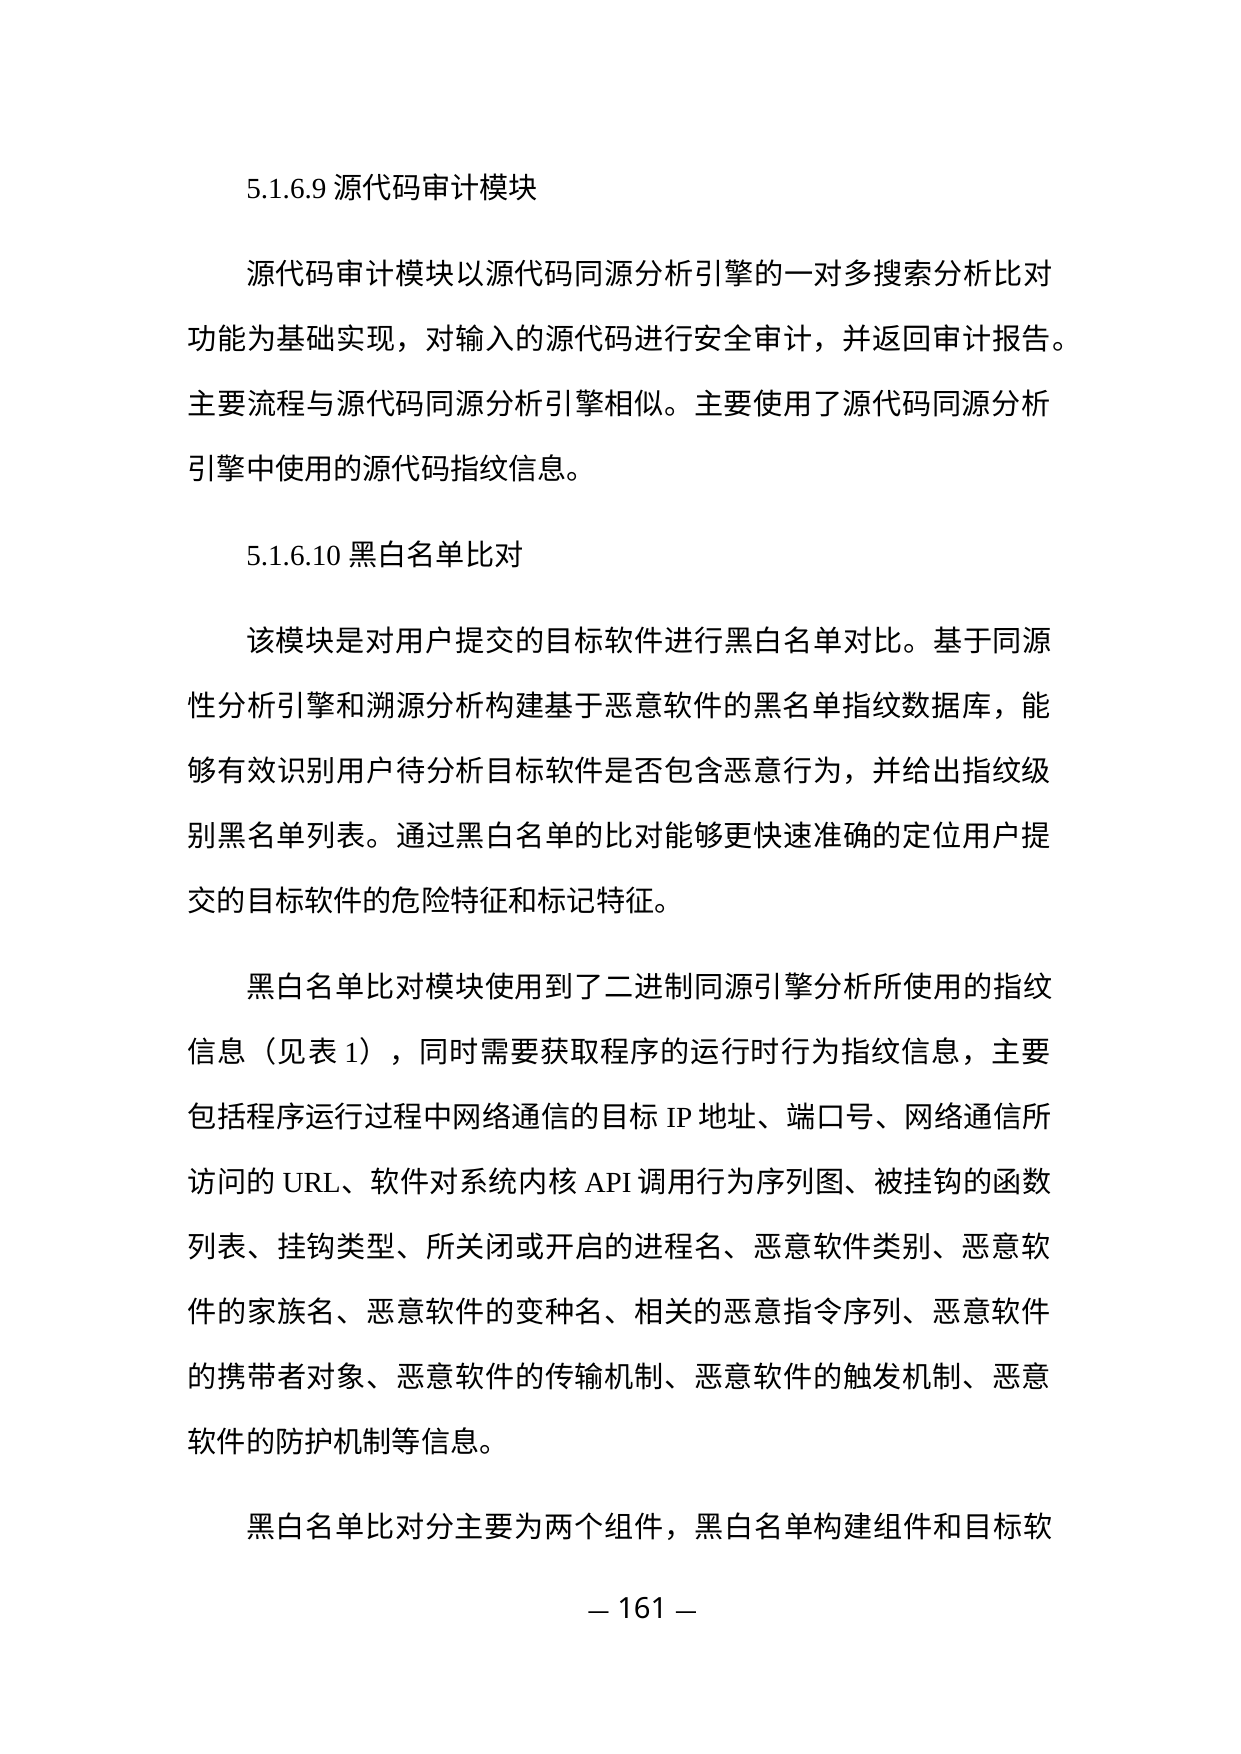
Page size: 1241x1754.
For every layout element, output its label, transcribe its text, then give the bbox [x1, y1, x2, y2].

text 源代码审计模块以源代码同源分析引擎的一对多搜索分析比对功能为基础实现，对输入的源代码进行安全审计，并返回审计报告。主要流程与源代码同源分析引擎相似。主要使用了源代码同源分析引擎中使用的源代码指纹信息。 [187, 239, 1053, 499]
list 源代码审计模块 [246, 153, 1053, 218]
text 该模块是对用户提交的目标软件进行黑白名单对比。基于同源性分析引擎和溯源分析构建基于恶意软件的黑名单指纹数据库，能够有效识别用户待分析目标软件是否包含恶意行为，并给出指纹级别黑名单列表。通过黑白名单的比对能够更快速准确的定位用户提交的目标软件的危险特征和标记特征。 [187, 606, 1053, 931]
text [187, 1493, 1053, 1558]
text 黑白名单比对模块使用到了二进制同源引擎分析所使用的指纹信息（见表1），同时需要获取程序的运行时行为指纹信息，主要包括程序运行过程中网络通信的目标IP地址、端口号、网络通信所访问的URL、软件对系统内核API调用行为序列图、被挂钩的函数列表、挂钩类型、所关闭或开启的进程名、恶意软件类别、恶意软件的家族名、恶意软件的变种名、相关的恶意指令序列、恶意软件的携带者对象、恶意软件的传输机制、恶意软件的触发机制、恶意软件的防护机制等信息。 [187, 952, 1053, 1472]
list 黑白名单比对 [246, 520, 1053, 585]
